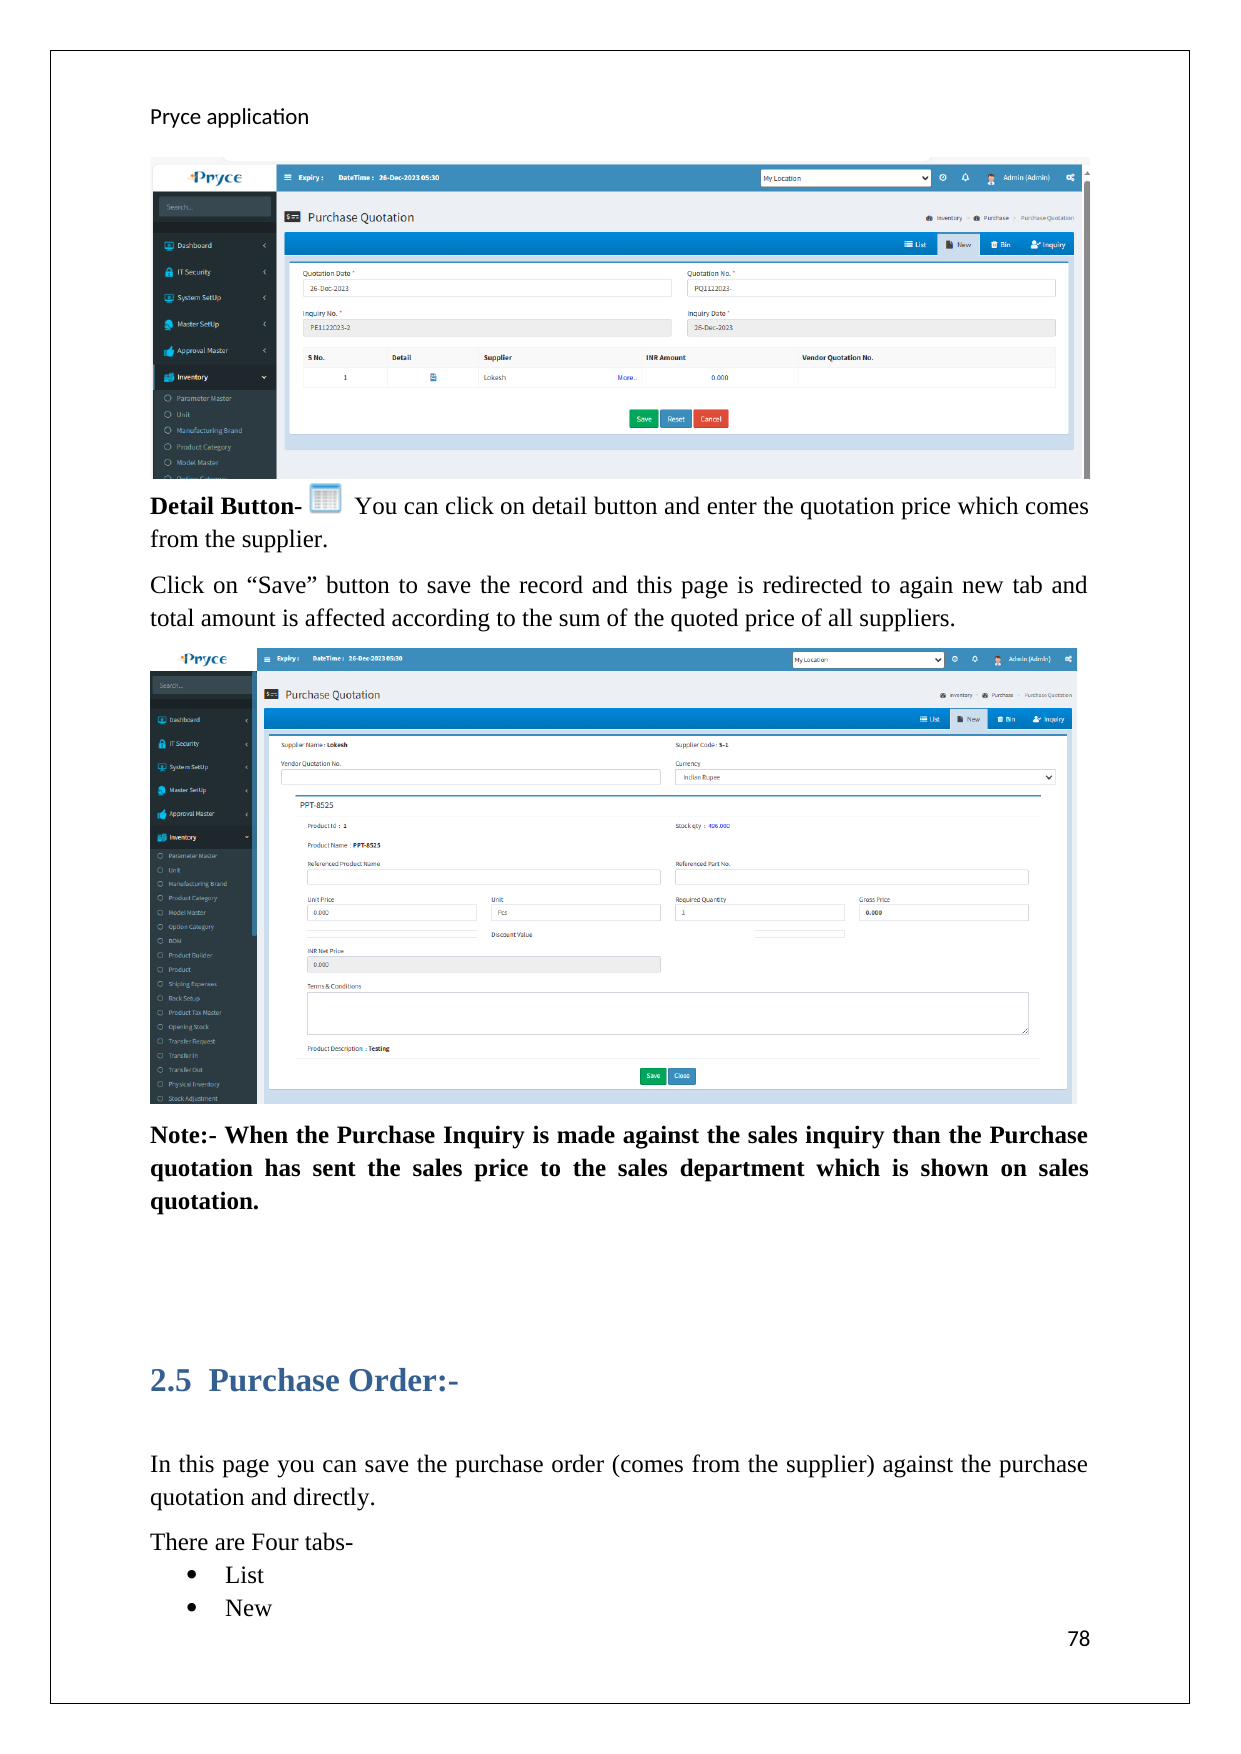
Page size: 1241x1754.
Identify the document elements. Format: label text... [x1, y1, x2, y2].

text There are Four tabs- [150, 1527, 1090, 1556]
picture [302, 483, 348, 515]
subtitle 2.5 Purchase Order:- [150, 1360, 1090, 1398]
list New [187, 1593, 1090, 1622]
picture [150, 648, 1078, 1104]
list List [187, 1560, 1090, 1589]
text Detail Button- You can click on detail button and enter the quotation price which comes from the supplier. [150, 479, 1090, 553]
text Click on “Save” button to save the record and this page is redirected to again new tab and total amount is affected according to the sum of the quoted price of all suppliers. [150, 570, 1090, 632]
text In this page you can save the purchase order (comes from the supplier) against the purchase quotation and directly. [150, 1449, 1090, 1511]
picture [150, 157, 1091, 479]
text Note:- When the Purchase Inquiry is made against the sales inquiry than the Purchase quotation has sent the sales price to the sales department which is shown on sales quotation. [150, 1120, 1090, 1215]
